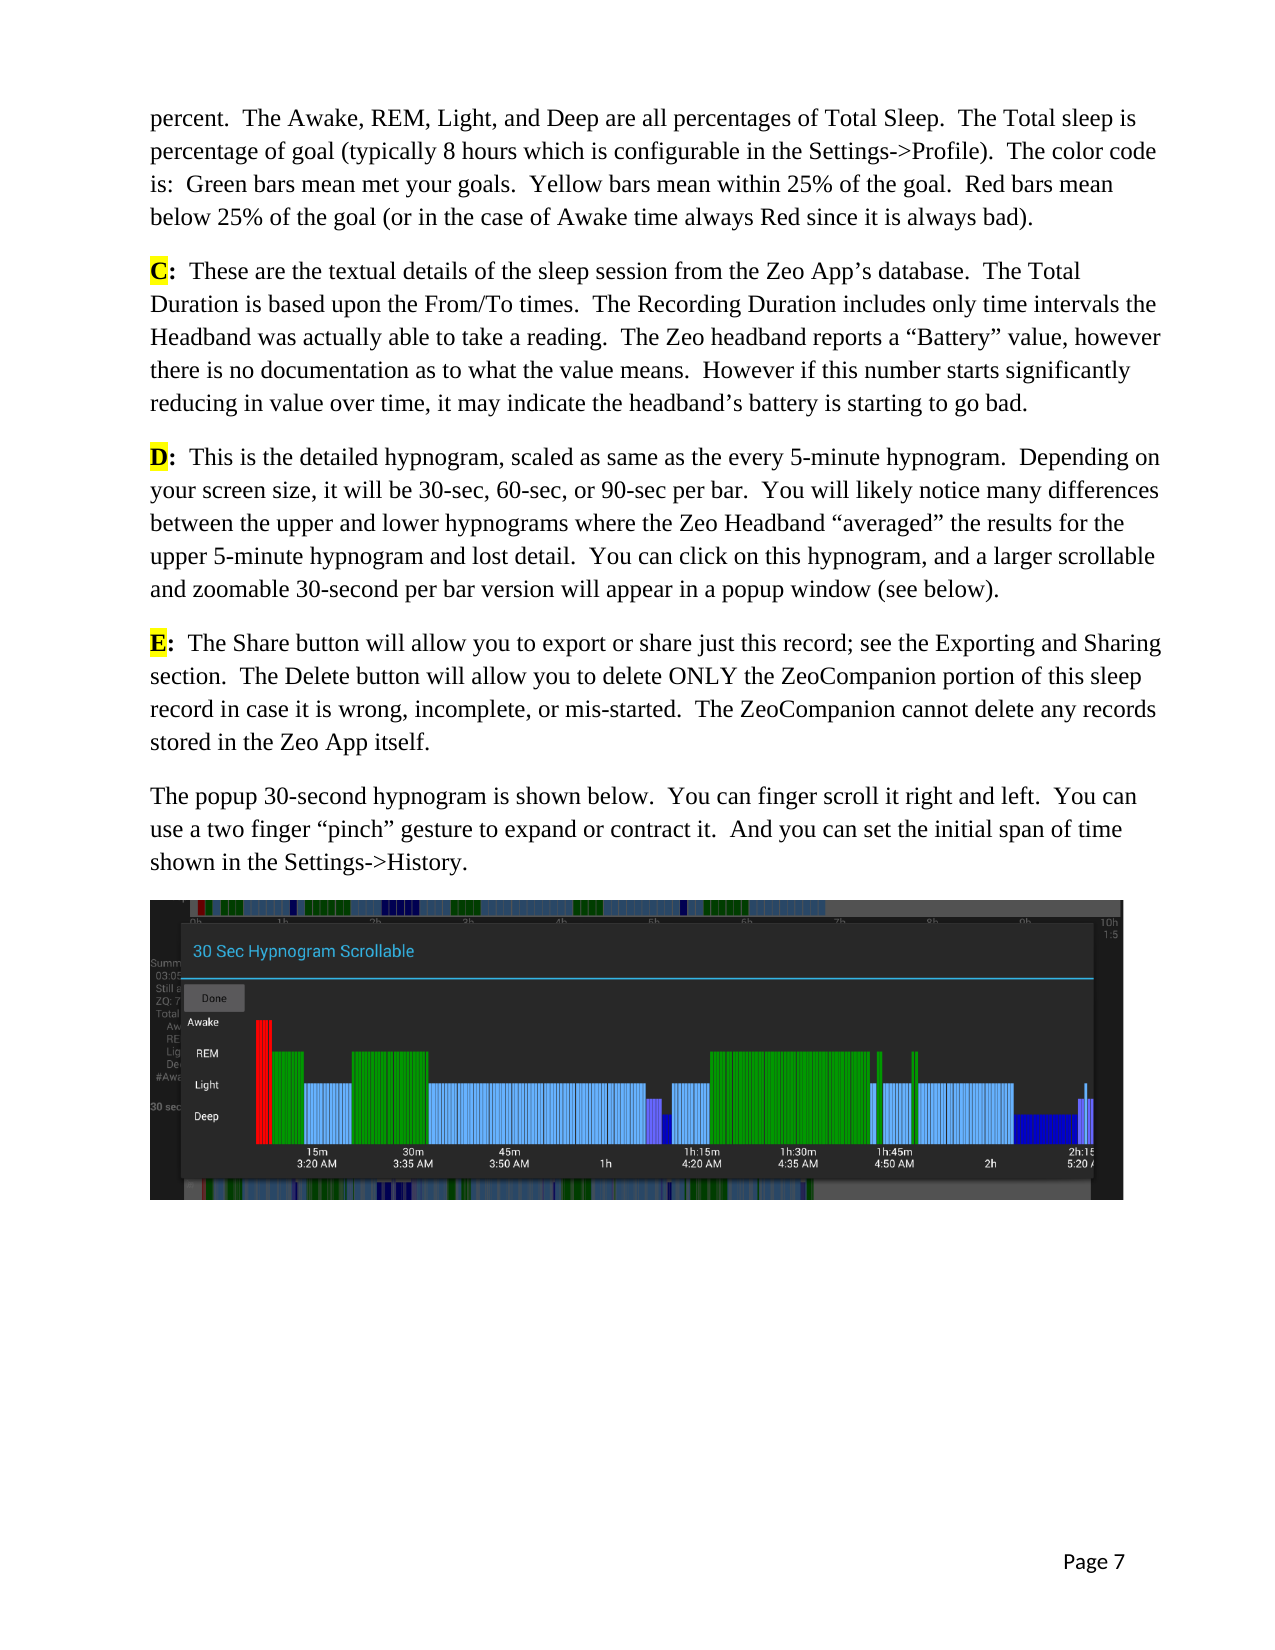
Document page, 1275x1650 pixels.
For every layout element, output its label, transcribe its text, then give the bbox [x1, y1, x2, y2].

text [150, 103, 1162, 231]
picture [150, 900, 1124, 1200]
text C: These are the textual details of the sleep session from the Zeo App’s database. The Total Duration is based upon the From/To times. The Recording Duration includes only time intervals the Headband was actually able to take a reading. The Zeo headband reports a “Battery” value, however there is no documentation as to what the value means. However if this number starts significantly reducing in value over time, it may indicate the headband’s battery is starting to go bad. [150, 256, 1162, 417]
text D: This is the detailed hypnogram, scaled as same as the every 5-minute hypnogram. Depending on your screen size, it will be 30-sec, 60-sec, or 90-sec per bar. You will likely notice many differences between the upper and lower hypnograms where the Zeo Headband “averaged” the results for the upper 5-minute hypnogram and lost detail. You can click on this hypnogram, and a larger scrollable and zoomable 30-second per bar version will appear in a popup window (see below). [150, 442, 1162, 603]
text E: The Share button will allow you to export or share just this record; see the Exporting and Sharing section. The Delete button will allow you to delete ONLY the ZeoCompanion portion of this sleep record in case it is wrong, incomplete, or mis-started. The ZeoCompanion cannot delete any records stored in the Zeo App itself. [150, 628, 1162, 756]
text The popup 30-second hypnogram is shown below. You can finger scroll it right and left. You can use a two finger “pinch” gesture to expand or contract it. And you can set the initial span of time shown in the Settings->History. [150, 781, 1162, 876]
